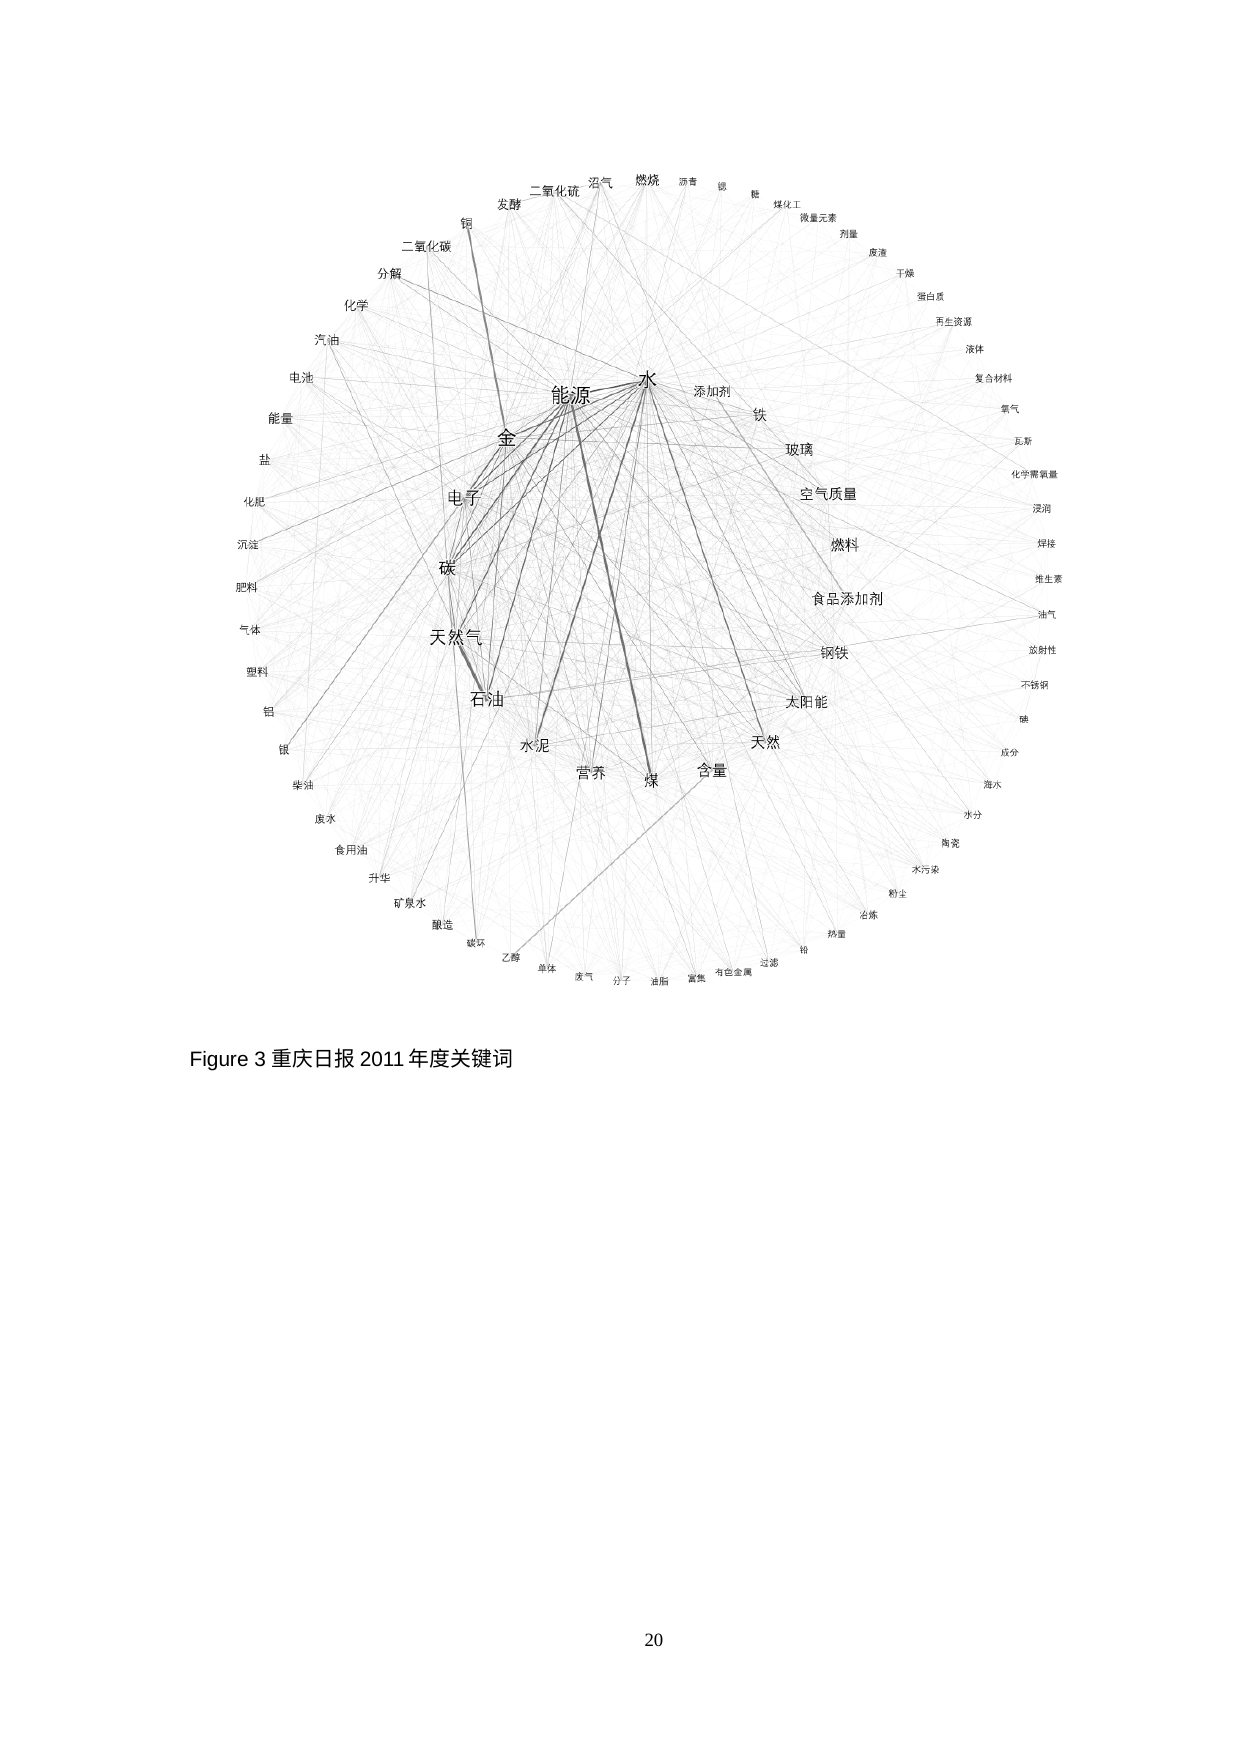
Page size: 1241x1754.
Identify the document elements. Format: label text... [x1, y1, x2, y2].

picture [214, 147, 1080, 1013]
